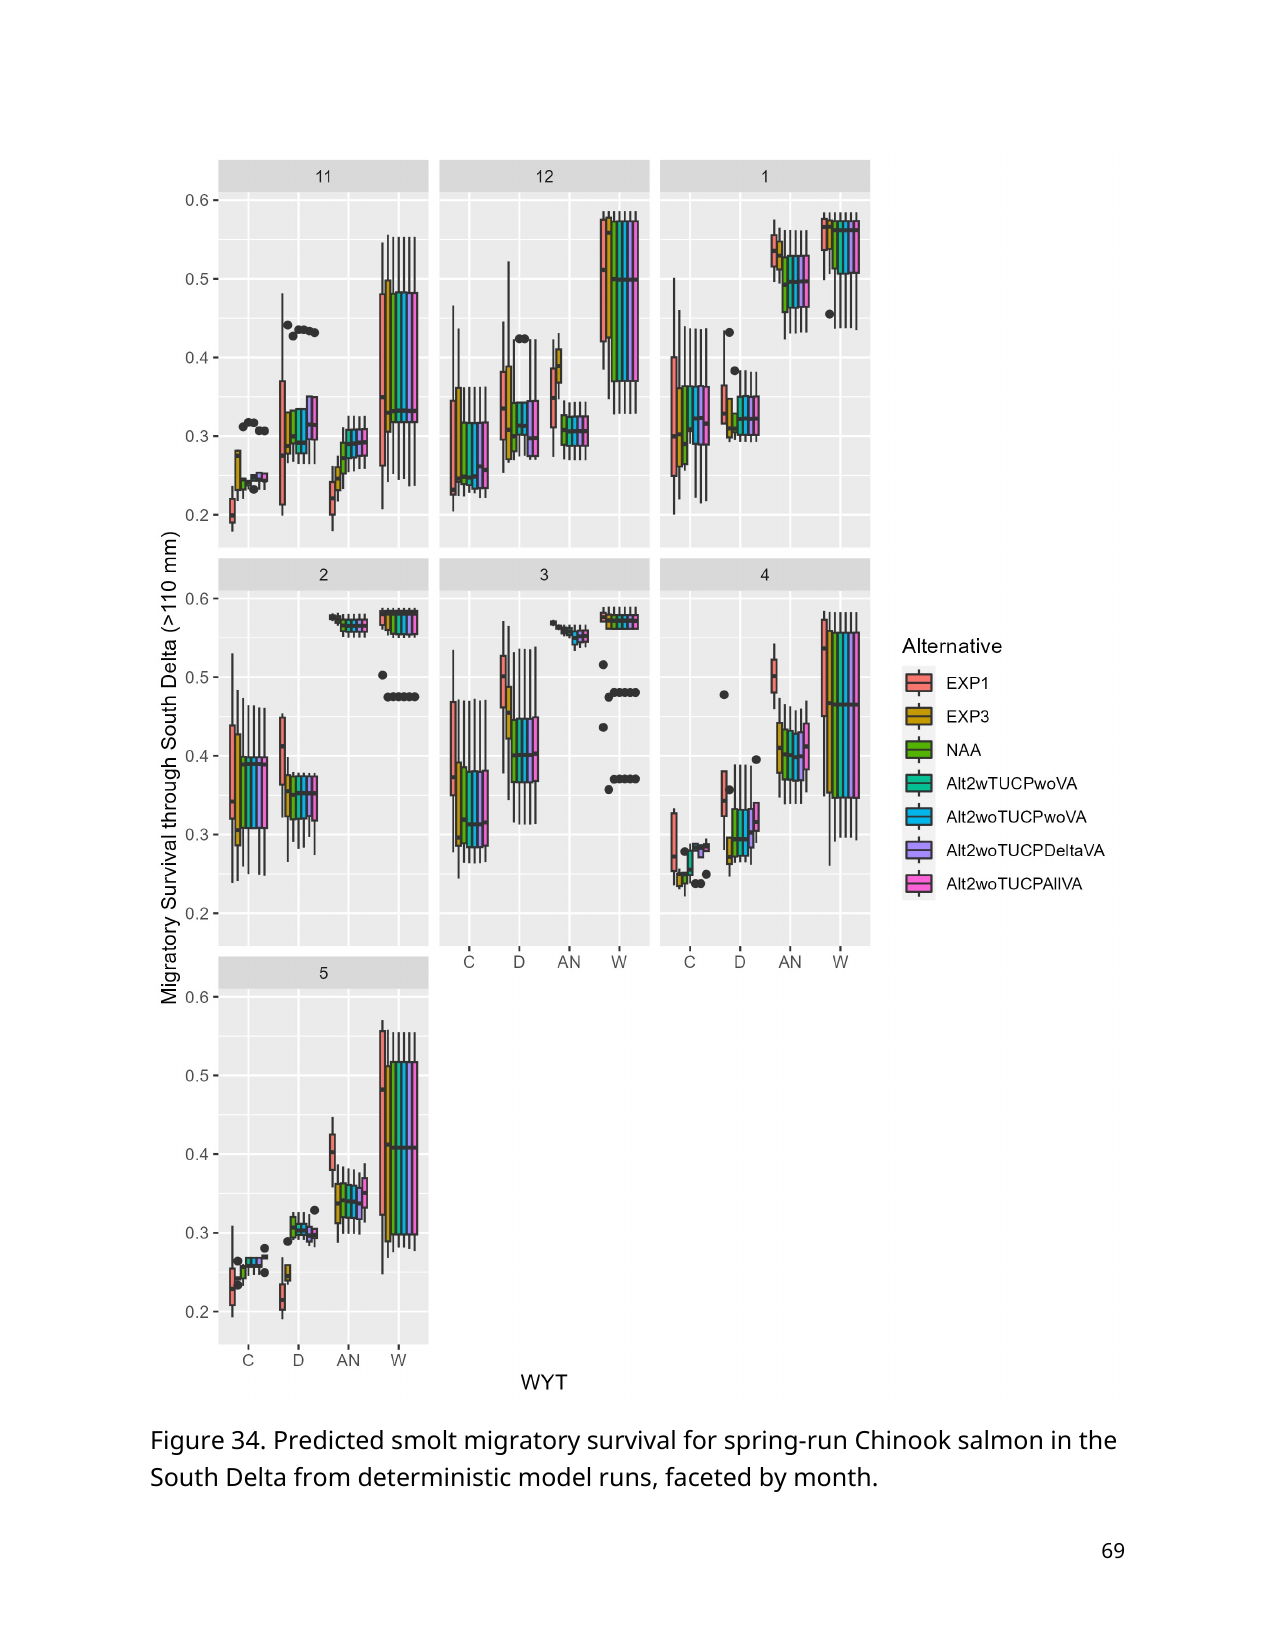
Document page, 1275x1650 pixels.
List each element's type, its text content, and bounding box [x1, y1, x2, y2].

text Figure 34. Predicted smolt migratory survival for spring-run Chinook salmon in the South Delta from deterministic model runs, faceted by month. [150, 1422, 1125, 1493]
picture [150, 150, 1125, 1404]
